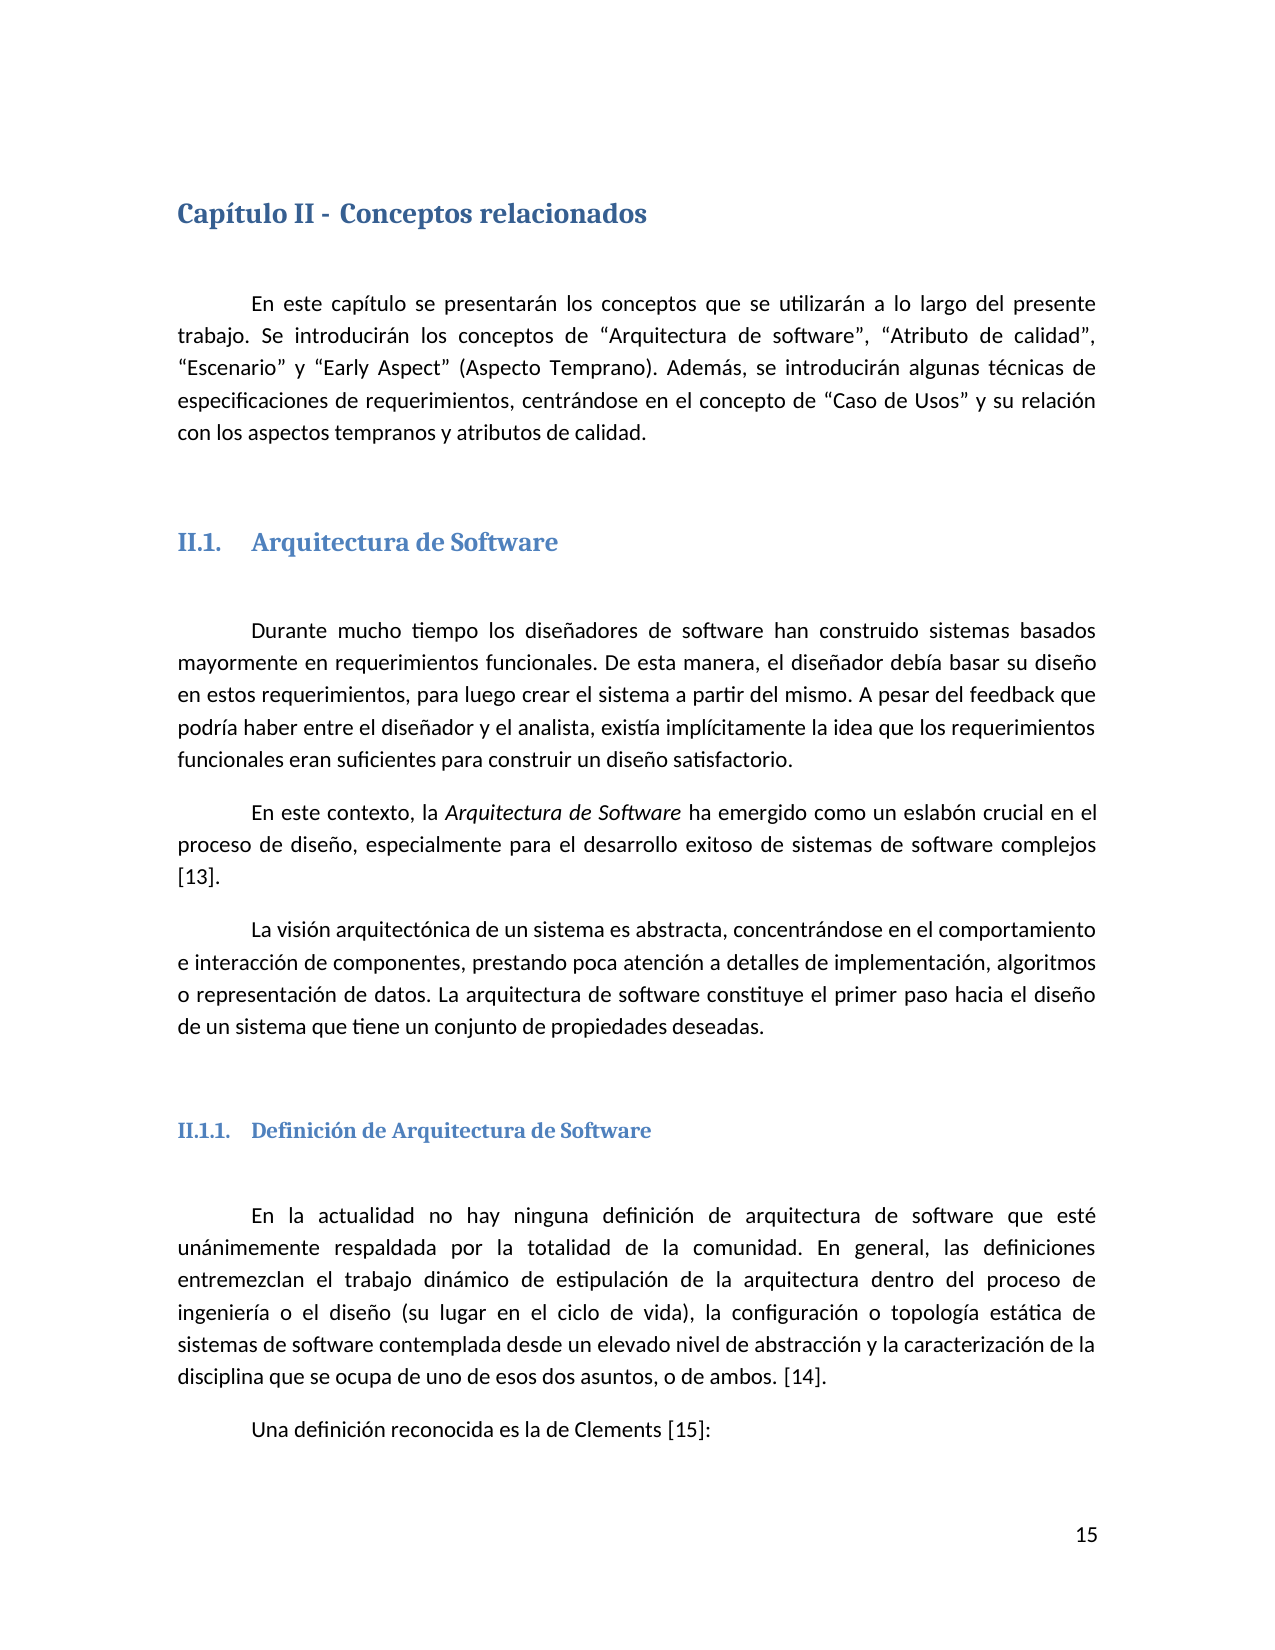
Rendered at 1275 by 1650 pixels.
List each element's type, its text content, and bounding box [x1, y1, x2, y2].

subtitle Conceptos relacionados [177, 198, 1098, 231]
text Durante mucho tiempo los diseñadores de software han construido sistemas basados mayormente en requerimientos funcionales. De esta manera, el diseñador debía basar su diseño en estos requerimientos, para luego crear el sistema a partir del mismo. A pesar del feedback que podría haber entre el diseñador y el analista, existía implícitamente la idea que los requerimientos funcionales eran suficientes para construir un diseño satisfactorio. [177, 616, 1098, 773]
text Una definición reconocida es la de Clements : [177, 1415, 1098, 1443]
text En este capítulo se presentarán los conceptos que se utilizarán a lo largo del presente trabajo. Se introducirán los conceptos de “Arquitectura de software”, “Atributo de calidad”, “Escenario” y “Early Aspect” (Aspecto Temprano). Además, se introducirán algunas técnicas de especificaciones de requerimientos, centrándose en el concepto de “Caso de Usos” y su relación con los aspectos tempranos y atributos de calidad. [177, 289, 1098, 446]
subtitle Definición de Arquitectura de Software [177, 1118, 1098, 1144]
text En este contexto, la Arquitectura de Software ha emergido como un eslabón crucial en el proceso de diseño, especialmente para el desarrollo exitoso de sistemas de software complejos. [177, 798, 1098, 890]
subtitle Arquitectura de Software [177, 527, 1098, 559]
text En la actualidad no hay ninguna definición de arquitectura de software que esté unánimemente respaldada por la totalidad de la comunidad. En general, las definiciones entremezclan el trabajo dinámico de estipulación de la arquitectura dentro del proceso de ingeniería o el diseño (su lugar en el ciclo de vida), la configuración o topología estática de sistemas de software contemplada desde un elevado nivel de abstracción y la caracterización de la disciplina que se ocupa de uno de esos dos asuntos, o de ambos. . [177, 1201, 1098, 1390]
text La visión arquitectónica de un sistema es abstracta, concentrándose en el comportamiento e interacción de componentes, prestando poca atención a detalles de implementación, algoritmos o representación de datos. La arquitectura de software constituye el primer paso hacia el diseño de un sistema que tiene un conjunto de propiedades deseadas. [177, 915, 1098, 1040]
